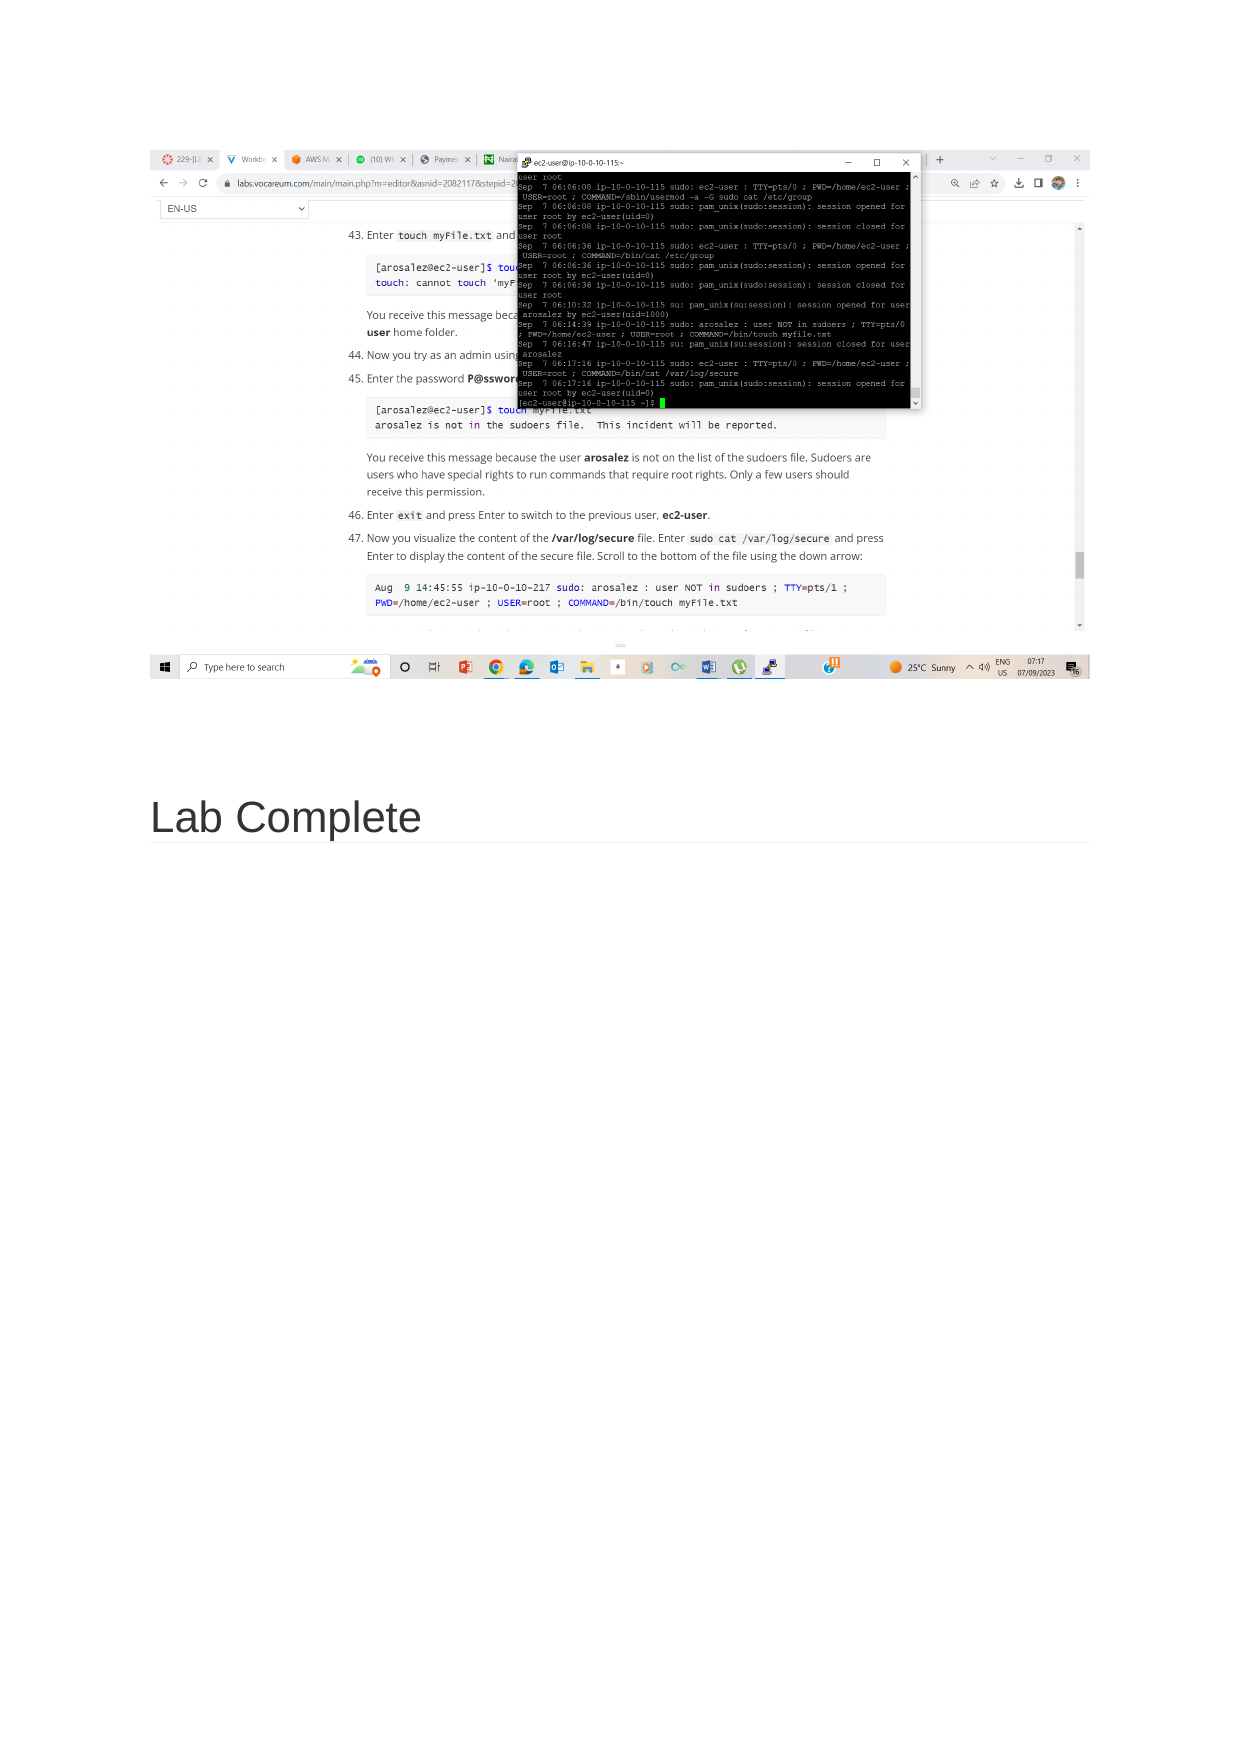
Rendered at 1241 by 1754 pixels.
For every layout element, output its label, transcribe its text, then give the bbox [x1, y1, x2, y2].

subtitle Lab Complete [150, 791, 1090, 842]
picture [150, 150, 1091, 679]
